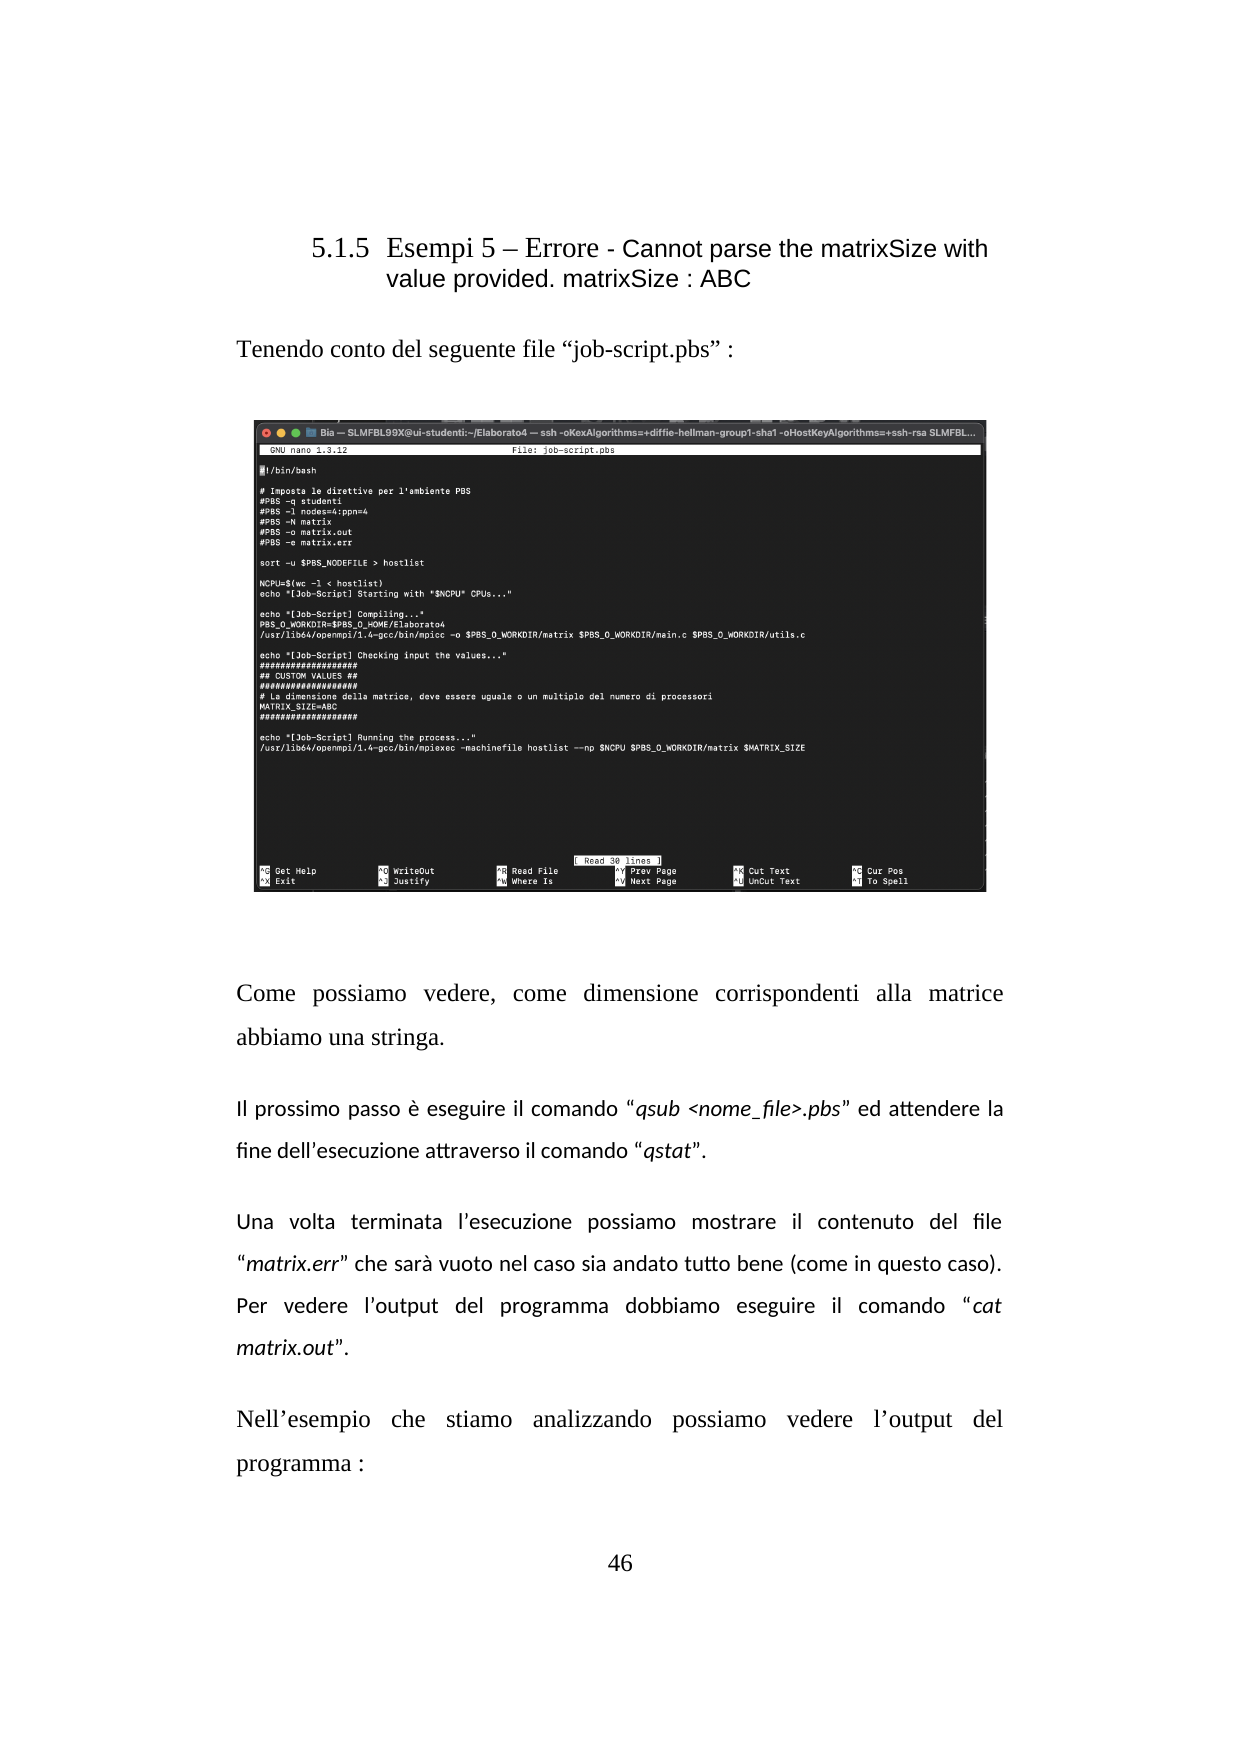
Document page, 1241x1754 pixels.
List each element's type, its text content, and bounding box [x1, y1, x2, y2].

subtitle Esempi 5 – Errore - Cannot parse the matrixSize with value provided. matrixSize : ABC [311, 230, 1004, 293]
text Nell’esempio che stiamo analizzando possiamo vedere l’output del programma : [236, 1404, 1004, 1476]
text Il prossimo passo è eseguire il comando “qsub <nome_file>.pbs” ed attendere la fine dell’esecuzione attraverso il comando “qstat”. [236, 1094, 1004, 1164]
picture [253, 420, 987, 892]
text Una volta terminata l’esecuzione possiamo mostrare il contenuto del file “matrix.err” che sarà vuoto nel caso sia andato tutto bene (come in questo caso). Per vedere l’output del programma dobbiamo eseguire il comando “cat matrix.out”. [236, 1207, 1004, 1361]
text Tenendo conto del seguente file “job-script.pbs” : [236, 334, 1004, 363]
text Come possiamo vedere, come dimensione corrispondenti alla matrice abbiamo una stringa. [236, 978, 1004, 1051]
